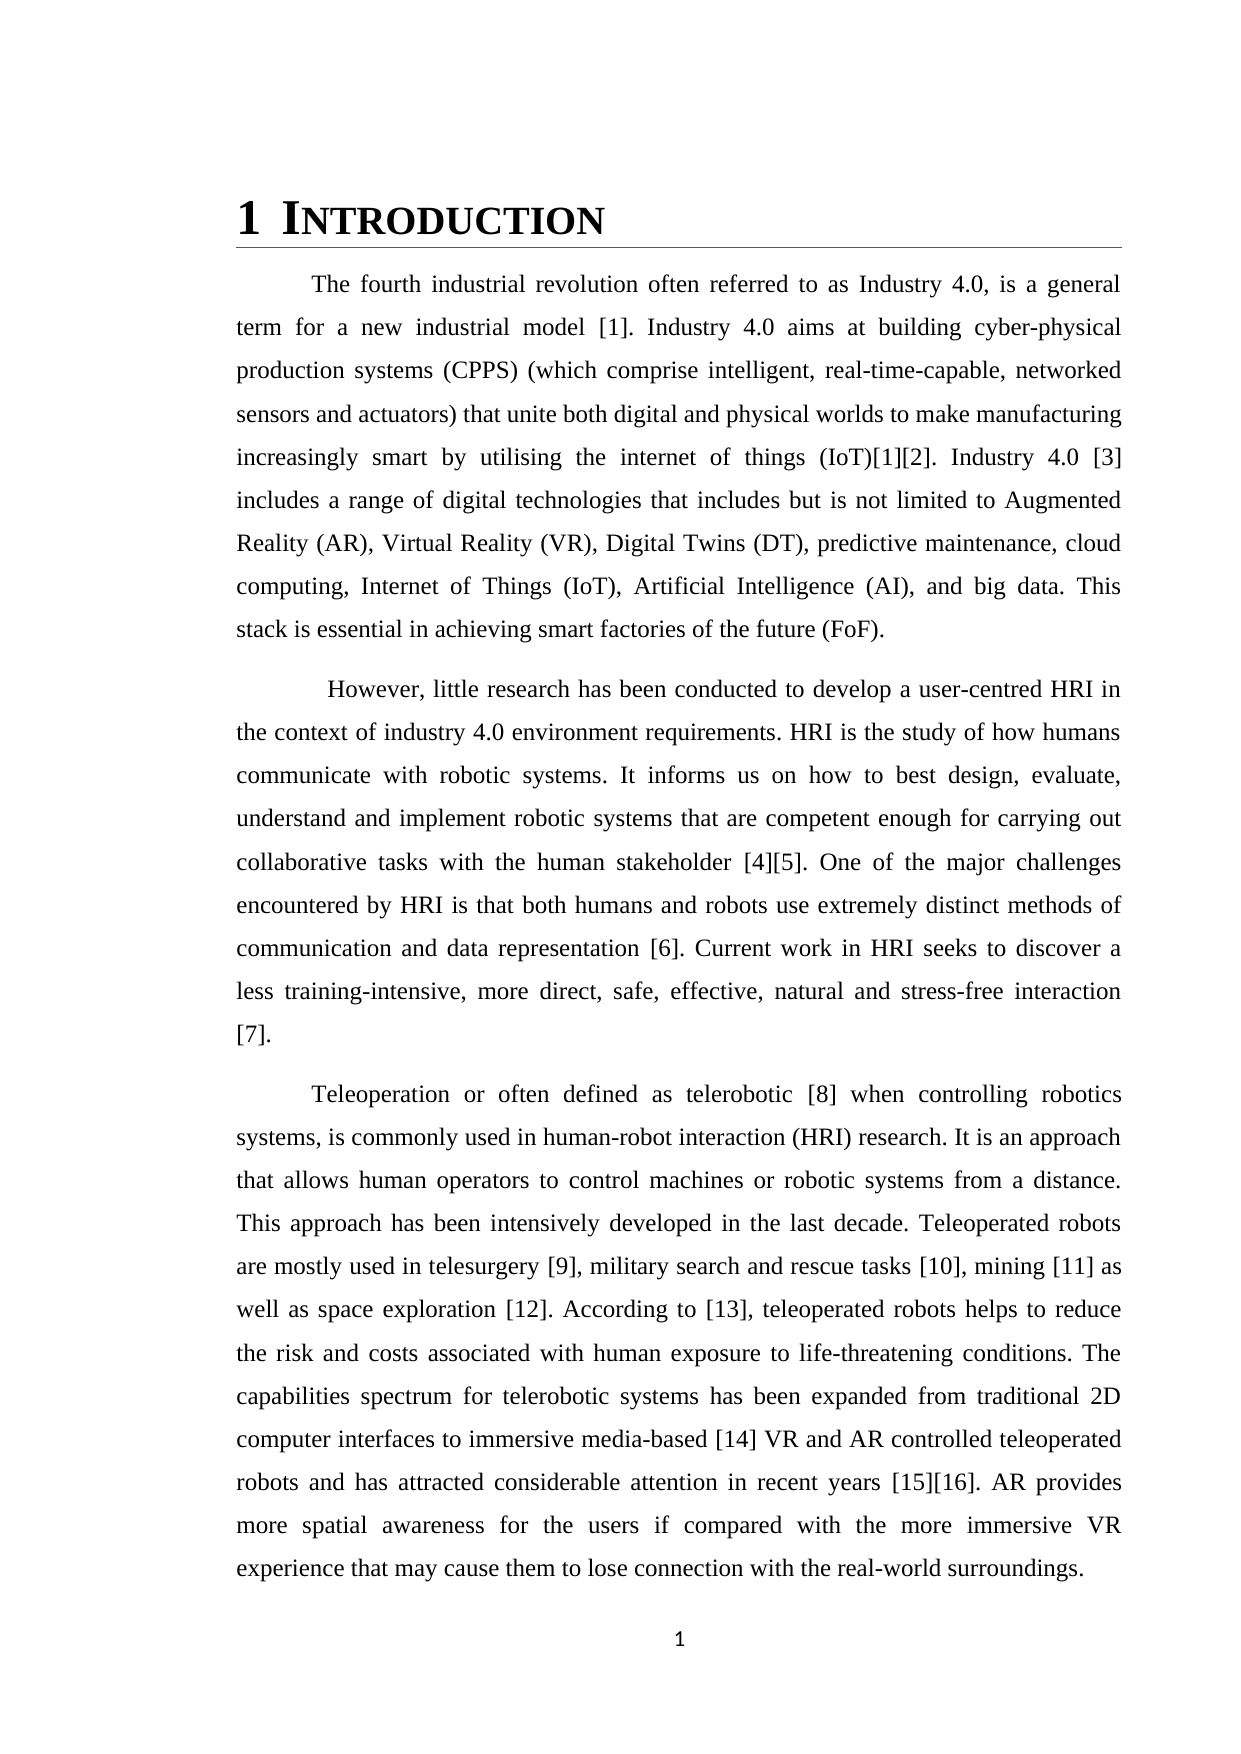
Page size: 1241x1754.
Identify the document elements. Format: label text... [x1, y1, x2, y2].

subtitle Introduction [236, 187, 1122, 247]
text Teleoperation or often defined as telerobotic [8] when controlling robotics systems, is commonly used in human-robot interaction (HRI) research. It is an approach that allows human operators to control machines or robotic systems from a distance. This approach has been intensively developed in the last decade. Teleoperated robots are mostly used in telesurgery [9], military search and rescue tasks [10], mining [11] as well as space exploration [12]. According to [13], teleoperated robots helps to reduce the risk and costs associated with human exposure to life-threatening conditions. The capabilities spectrum for telerobotic systems has been expanded from traditional 2D computer interfaces to immersive media-based [14] VR and AR controlled teleoperated robots and has attracted considerable attention in recent years [15][16]. AR provides more spatial awareness for the users if compared with the more immersive VR experience that may cause them to lose connection with the real-world surroundings. [236, 1079, 1122, 1582]
text However, little research has been conducted to develop a user-centred HRI in the context of industry 4.0 environment requirements. HRI is the study of how humans communicate with robotic systems. It informs us on how to best design, evaluate, understand and implement robotic systems that are competent enough for carrying out collaborative tasks with the human stakeholder [4][5]. One of the major challenges encountered by HRI is that both humans and robots use extremely distinct methods of communication and data representation [6]. Current work in HRI seeks to discover a less training-intensive, more direct, safe, effective, natural and stress-free interaction [7]. [236, 674, 1122, 1048]
text The fourth industrial revolution often referred to as Industry 4.0, is a general term for a new industrial model [1]. Industry 4.0 aims at building cyber-physical production systems (CPPS) (which comprise intelligent, real-time-capable, networked sensors and actuators) that unite both digital and physical worlds to make manufacturing increasingly smart by utilising the internet of things (IoT)[1][2]. Industry 4.0 [3] includes a range of digital technologies that includes but is not limited to Augmented Reality (AR), Virtual Reality (VR), Digital Twins (DT), predictive maintenance, cloud computing, Internet of Things (IoT), Artificial Intelligence (AI), and big data. This stack is essential in achieving smart factories of the future (FoF). [236, 269, 1122, 643]
